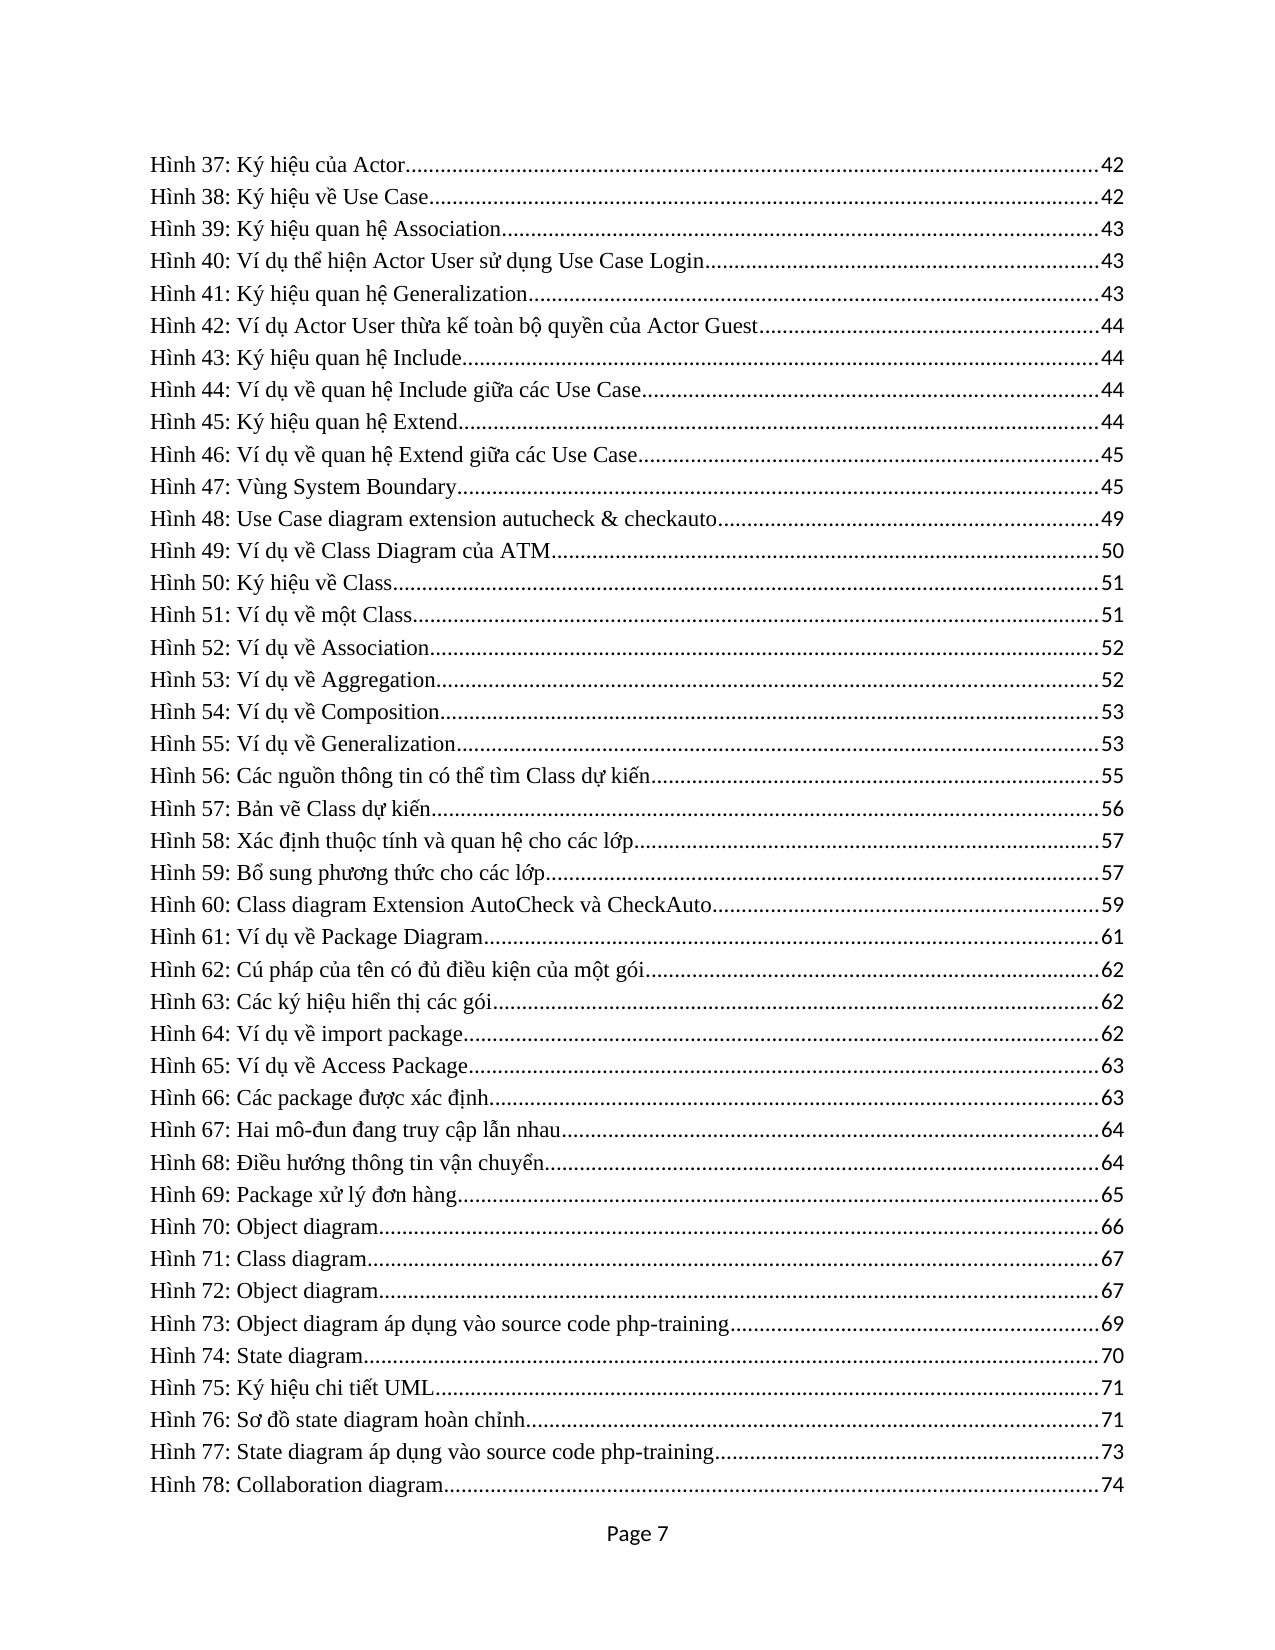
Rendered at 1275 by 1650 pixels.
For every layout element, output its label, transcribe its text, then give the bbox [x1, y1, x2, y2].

text Hình 52: Ví dụ về Association 52 [150, 633, 1125, 661]
text Hình 37: Ký hiệu của Actor 42 [150, 150, 1125, 178]
text Hình 57: Bản vẽ Class dự kiến 56 [150, 794, 1125, 822]
text Hình 64: Ví dụ về import package 62 [150, 1019, 1125, 1047]
text Hình 60: Class diagram Extension AutoCheck và CheckAuto 59 [150, 890, 1125, 918]
text Hình 66: Các package được xác định 63 [150, 1083, 1125, 1111]
text Hình 68: Điều hướng thông tin vận chuyển 64 [150, 1148, 1125, 1176]
text Hình 50: Ký hiệu về Class 51 [150, 568, 1125, 596]
text Hình 39: Ký hiệu quan hệ Association 43 [150, 214, 1125, 242]
text Hình 46: Ví dụ về quan hệ Extend giữa các Use Case 45 [150, 440, 1125, 468]
text Hình 43: Ký hiệu quan hệ Include 44 [150, 343, 1125, 371]
text Hình 51: Ví dụ về một Class 51 [150, 601, 1125, 629]
text Hình 56: Các nguồn thông tin có thể tìm Class dự kiến 55 [150, 762, 1125, 789]
text Hình 61: Ví dụ về Package Diagram 61 [150, 922, 1125, 951]
text Hình 49: Ví dụ về Class Diagram của ATM 50 [150, 536, 1125, 564]
text Hình 78: Collaboration diagram 74 [150, 1470, 1125, 1498]
text Hình 54: Ví dụ về Composition 53 [150, 697, 1125, 725]
text Hình 63: Các ký hiệu hiển thị các gói 62 [150, 987, 1125, 1015]
text Hình 70: Object diagram 66 [150, 1212, 1125, 1240]
text Hình 67: Hai mô-đun đang truy cập lẫn nhau 64 [150, 1116, 1125, 1144]
text Hình 77: State diagram áp dụng vào source code php-training 73 [150, 1437, 1125, 1466]
text Hình 55: Ví dụ về Generalization 53 [150, 729, 1125, 757]
text Hình 45: Ký hiệu quan hệ Extend 44 [150, 407, 1125, 436]
text Hình 58: Xác định thuộc tính và quan hệ cho các lớp 57 [150, 826, 1125, 854]
text Hình 44: Ví dụ về quan hệ Include giữa các Use Case 44 [150, 375, 1125, 403]
text Hình 42: Ví dụ Actor User thừa kế toàn bộ quyền của Actor Guest 44 [150, 311, 1125, 339]
text Hình 59: Bổ sung phương thức cho các lớp 57 [150, 858, 1125, 886]
text Hình 40: Ví dụ thể hiện Actor User sử dụng Use Case Login 43 [150, 247, 1125, 274]
text Hình 62: Cú pháp của tên có đủ điều kiện của một gói 62 [150, 955, 1125, 983]
text Hình 47: Vùng System Boundary 45 [150, 472, 1125, 500]
text Hình 75: Ký hiệu chi tiết UML 71 [150, 1373, 1125, 1401]
text Hình 74: State diagram 70 [150, 1341, 1125, 1369]
text Hình 41: Ký hiệu quan hệ Generalization 43 [150, 279, 1125, 307]
text Hình 48: Use Case diagram extension autucheck & checkauto 49 [150, 504, 1125, 532]
text Hình 76: Sơ đồ state diagram hoàn chỉnh 71 [150, 1405, 1125, 1433]
text Hình 69: Package xử lý đơn hàng 65 [150, 1180, 1125, 1208]
text Hình 72: Object diagram 67 [150, 1277, 1125, 1304]
text Hình 53: Ví dụ về Aggregation 52 [150, 665, 1125, 693]
text Hình 38: Ký hiệu về Use Case 42 [150, 182, 1125, 210]
text Hình 71: Class diagram 67 [150, 1244, 1125, 1272]
text Hình 65: Ví dụ về Access Package 63 [150, 1051, 1125, 1079]
text Hình 73: Object diagram áp dụng vào source code php-training 69 [150, 1309, 1125, 1337]
